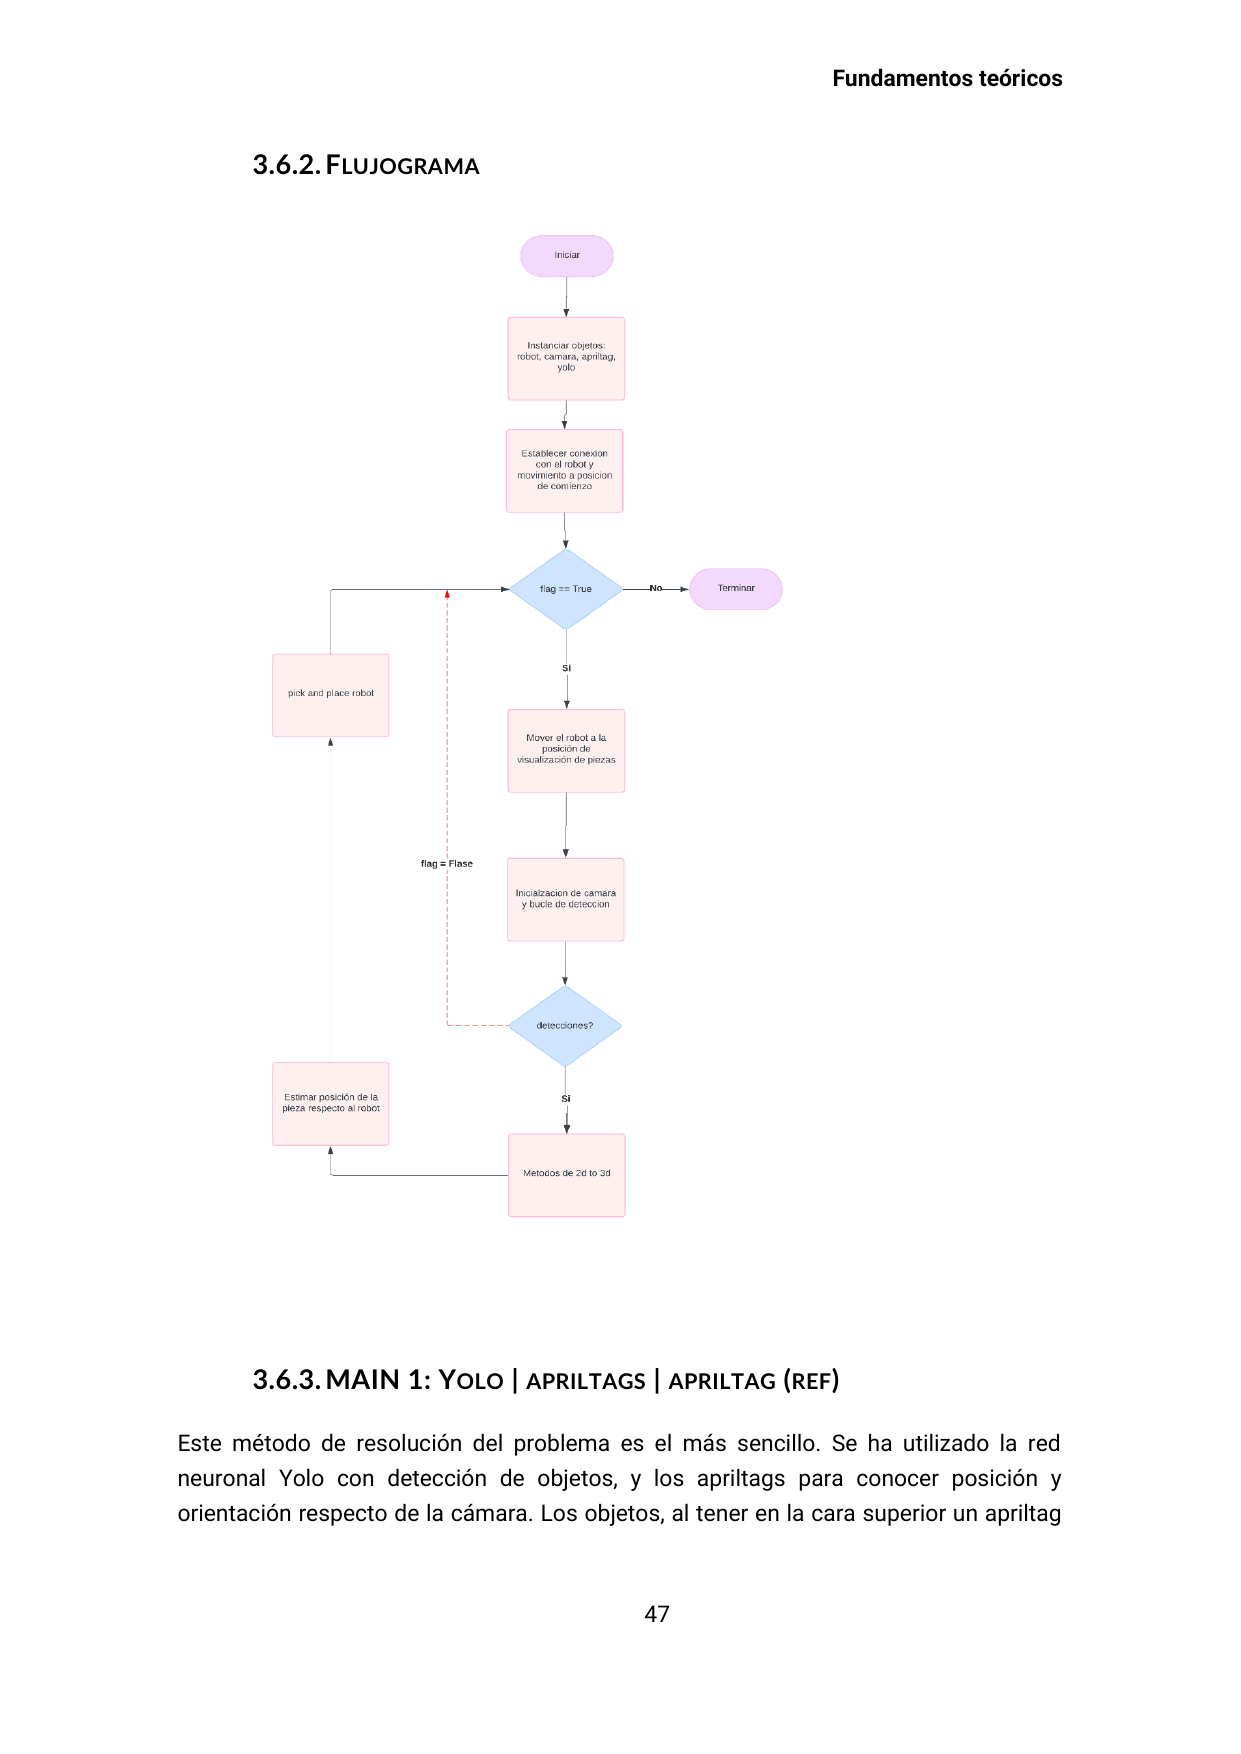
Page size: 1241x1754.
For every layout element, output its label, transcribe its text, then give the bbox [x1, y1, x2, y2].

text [177, 1431, 1063, 1527]
subtitle MAIN 1: Yolo | apriltags | apriltag (ref) [252, 1363, 1063, 1395]
picture [251, 215, 803, 1237]
subtitle Flujograma [252, 148, 1063, 180]
